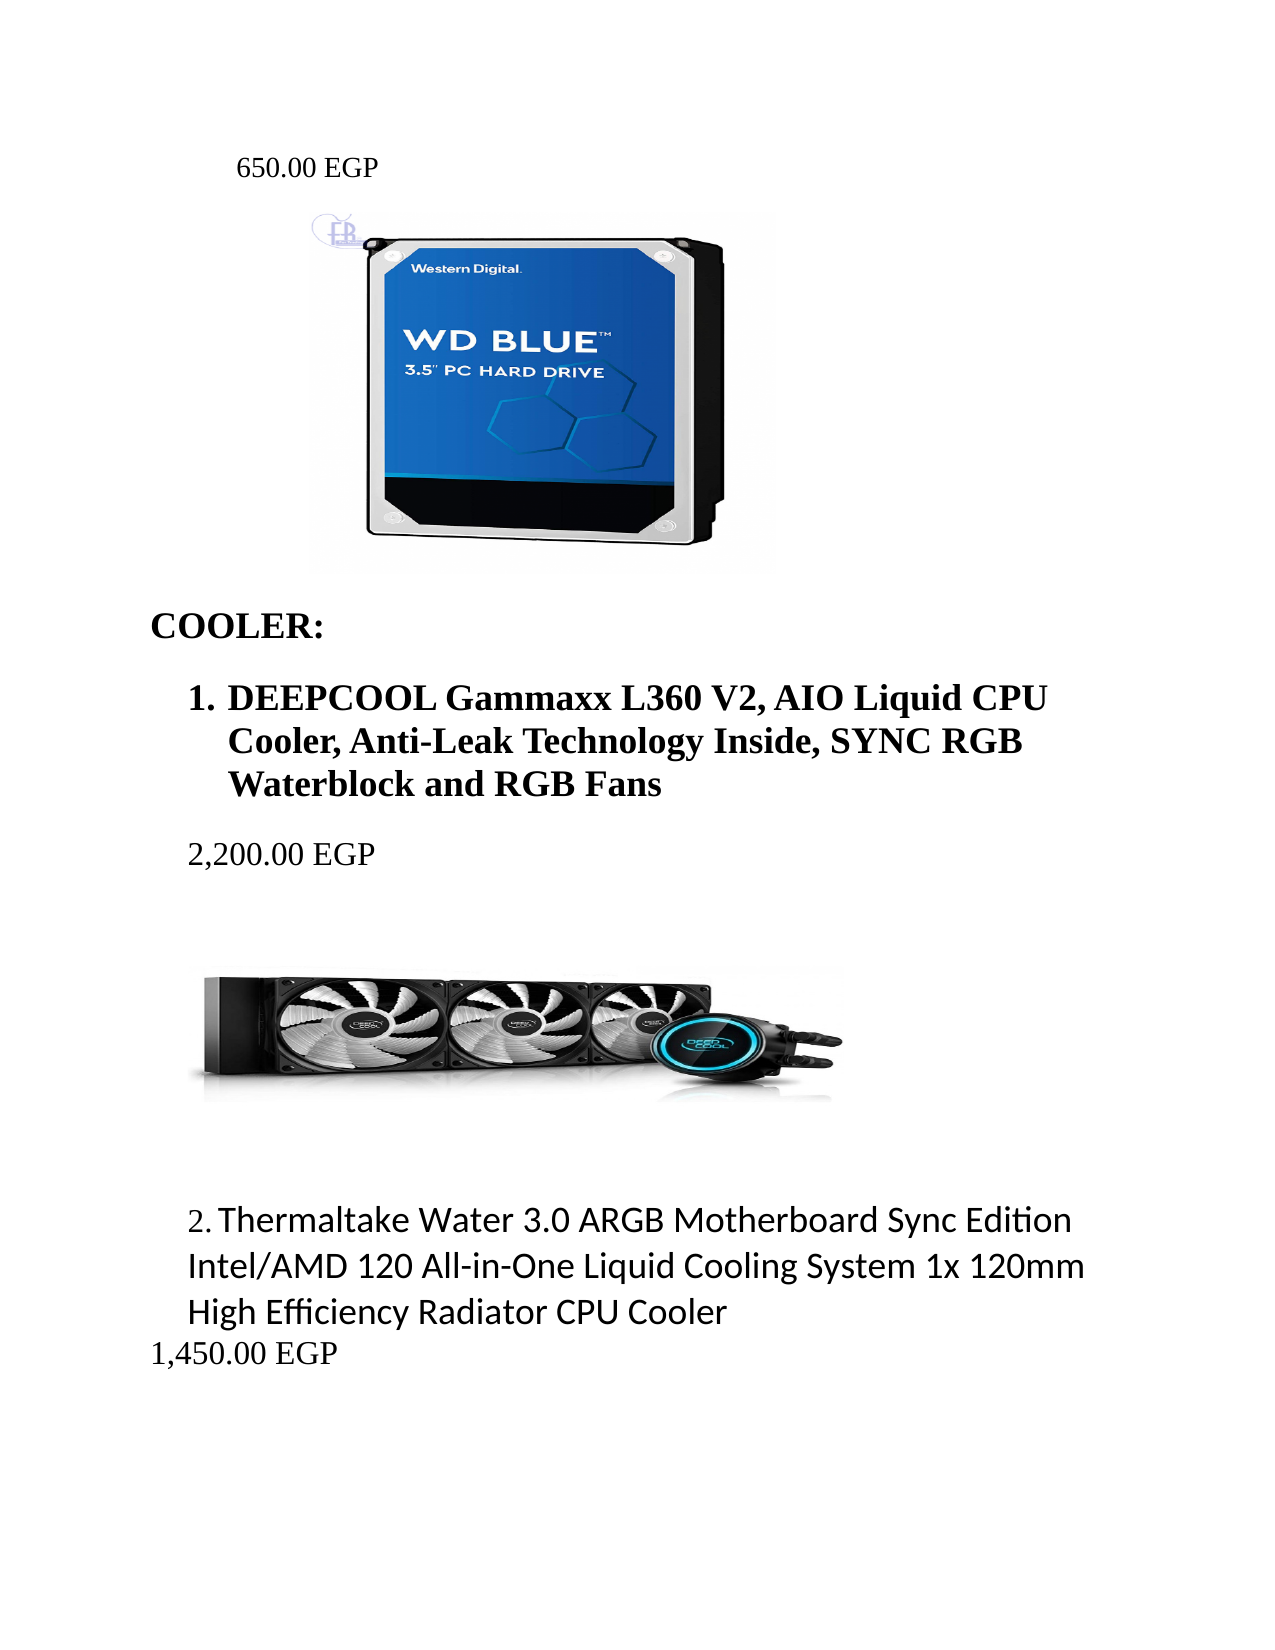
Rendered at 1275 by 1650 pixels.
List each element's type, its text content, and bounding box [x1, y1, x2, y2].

subtitle DEEPCOOL Gammaxx L360 V2, AIO Liquid CPU Cooler, Anti-Leak Technology Inside, SYNC RGB Waterblock and RGB Fans [187, 675, 1125, 805]
list 650.00 EGP [236, 150, 1125, 183]
text 2,200.00 EGP [187, 834, 1125, 872]
text 1,450.00 EGP [150, 1333, 1125, 1372]
picture [187, 872, 844, 1196]
picture [236, 212, 849, 574]
subtitle COOLER: [150, 603, 1125, 646]
text 2. Thermaltake Water 3.0 ARGB Motherboard Sync Edition Intel/AMD 120 All-in-One Liquid Cooling System 1x 120mm High Efficiency Radiator CPU Cooler [187, 1196, 1125, 1333]
